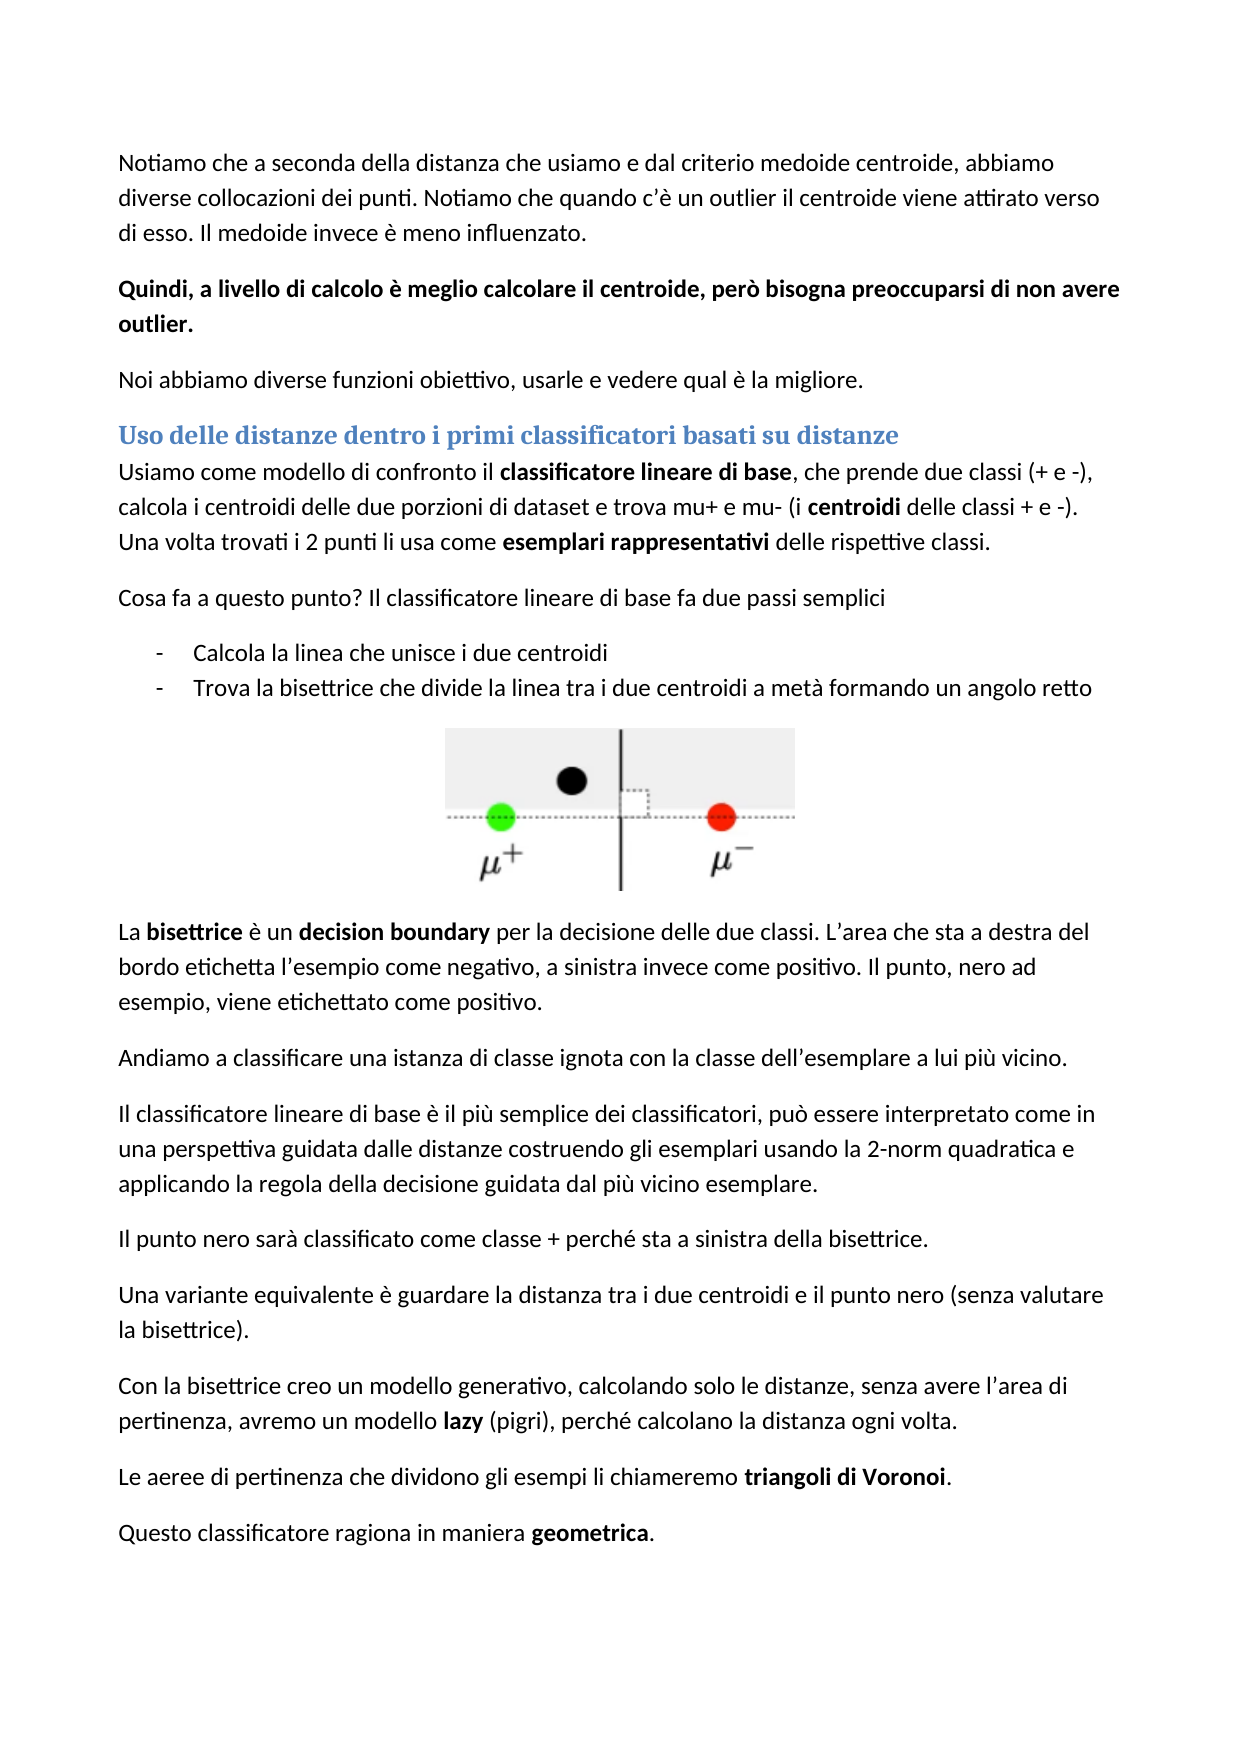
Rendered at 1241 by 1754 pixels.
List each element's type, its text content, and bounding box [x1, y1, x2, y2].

text Questo classificatore ragiona in maniera geometrica. [118, 1517, 1122, 1547]
text Il classificatore lineare di base è il più semplice dei classificatori, può essere interpretato come in una perspettiva guidata dalle distanze costruendo gli esemplari usando la 2-norm quadratica e applicando la regola della decisione guidata dal più vicino esemplare. [118, 1098, 1122, 1198]
picture [445, 728, 795, 891]
list Calcola la linea che unisce i due centroidi [156, 637, 1122, 668]
text Notiamo che a seconda della distanza che usiamo e dal criterio medoide centroide, abbiamo diverse collocazioni dei punti. Notiamo che quando c’è un outlier il centroide viene attirato verso di esso. Il medoide invece è meno influenzato. [118, 148, 1122, 248]
subtitle Uso delle distanze dentro i primi classificatori basati su distanze [118, 420, 1122, 451]
text Cosa fa a questo punto? Il classificatore lineare di base fa due passi semplici [118, 582, 1122, 612]
text Andiamo a classificare una istanza di classe ignota con la classe dell’esemplare a lui più vicino. [118, 1042, 1122, 1072]
text Quindi, a livello di calcolo è meglio calcolare il centroide, però bisogna preoccuparsi di non avere outlier. [118, 273, 1122, 339]
text Una variante equivalente è guardare la distanza tra i due centroidi e il punto nero (senza valutare la bisettrice). [118, 1279, 1122, 1345]
list Trova la bisettrice che divide la linea tra i due centroidi a metà formando un angolo retto [156, 672, 1122, 703]
text Con la bisettrice creo un modello generativo, calcolando solo le distanze, senza avere l’area di pertinenza, avremo un modello lazy (pigri), perché calcolano la distanza ogni volta. [118, 1370, 1122, 1436]
text Noi abbiamo diverse funzioni obiettivo, usarle e vedere qual è la migliore. [118, 364, 1122, 395]
text Le aeree di pertinenza che dividono gli esempi li chiameremo triangoli di Voronoi. [118, 1461, 1122, 1492]
text Usiamo come modello di confronto il classificatore lineare di base, che prende due classi (+ e -), calcola i centroidi delle due porzioni di dataset e trova mu+ e mu- (i centroidi delle classi + e -). Una volta trovati i 2 punti li usa come esemplari rappresentativi delle rispettive classi. [118, 456, 1122, 556]
text Il punto nero sarà classificato come classe + perché sta a sinistra della bisettrice. [118, 1224, 1122, 1254]
text La bisettrice è un decision boundary per la decisione delle due classi. L’area che sta a destra del bordo etichetta l’esempio come negativo, a sinistra invece come positivo. Il punto, nero ad esempio, viene etichettato come positivo. [118, 916, 1122, 1017]
